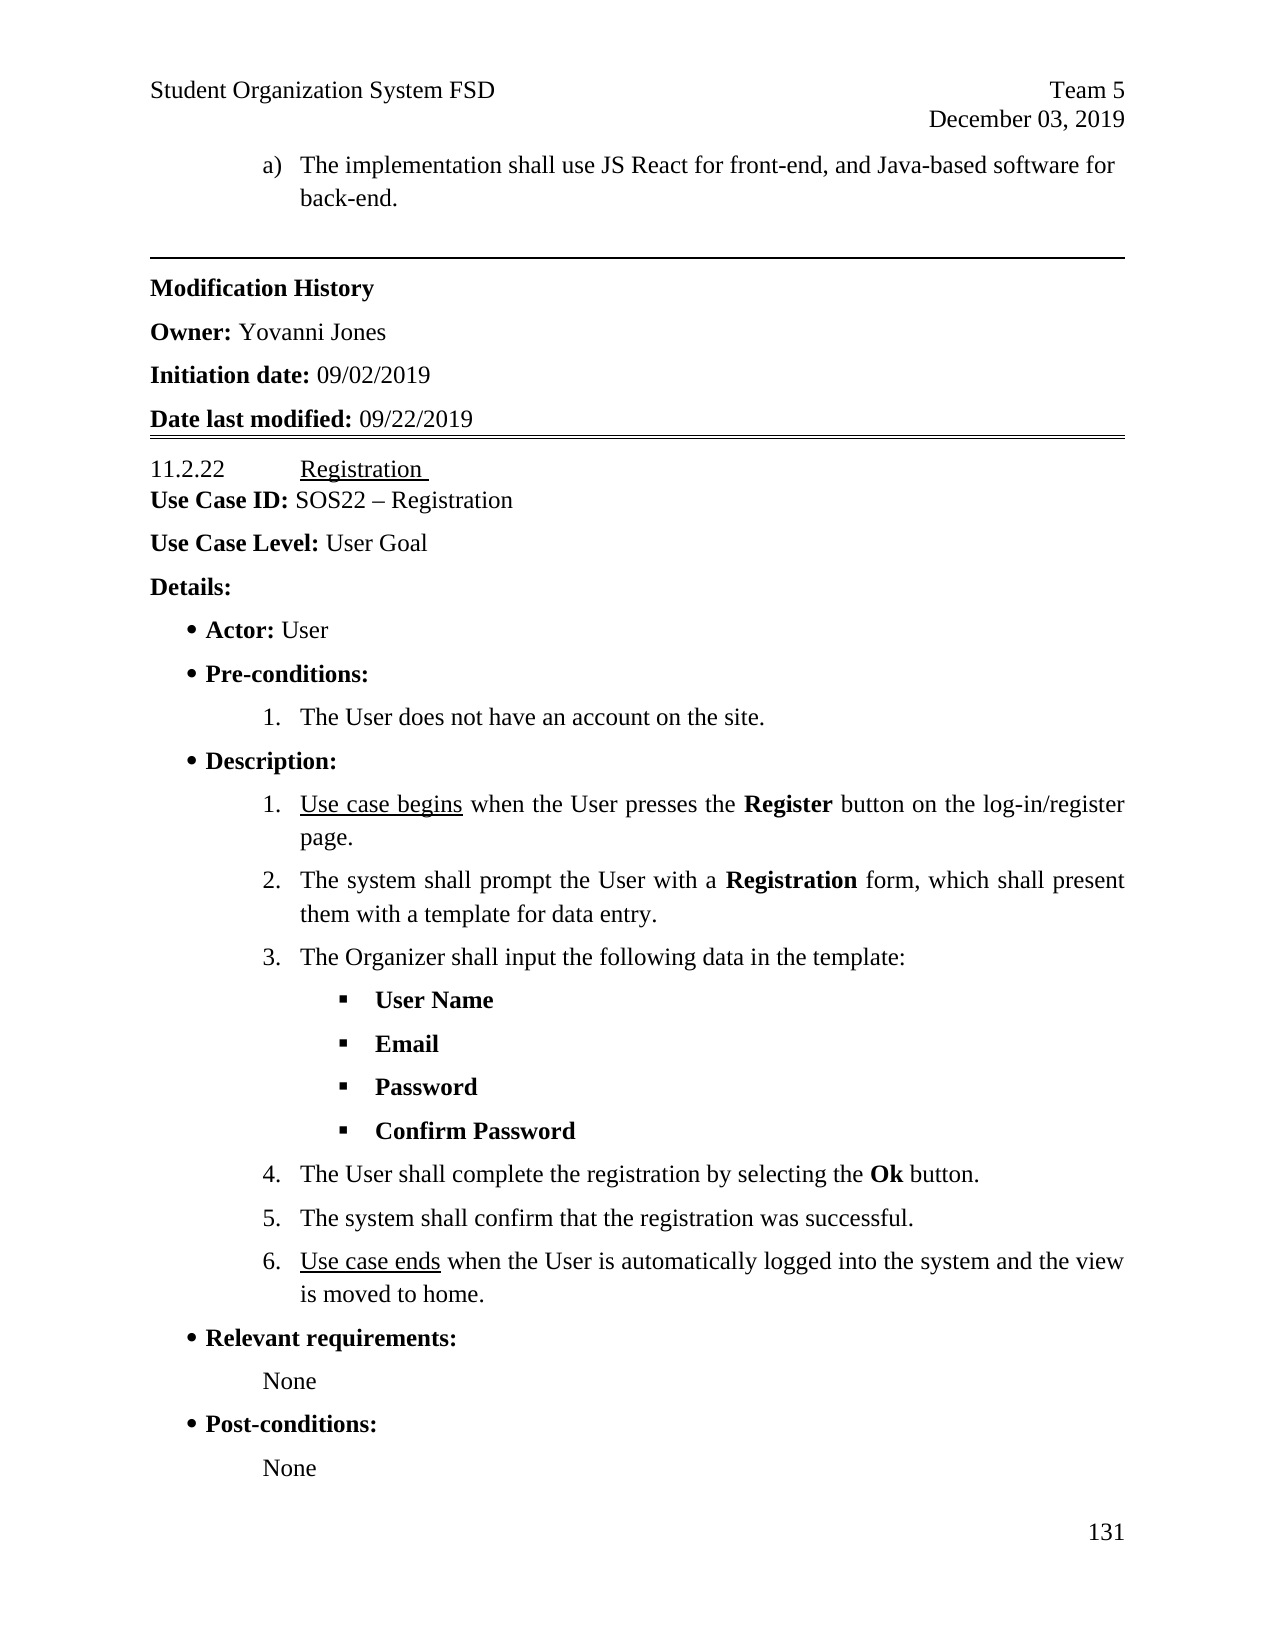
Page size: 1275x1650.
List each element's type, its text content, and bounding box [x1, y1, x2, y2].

list User Name [337, 986, 1125, 1014]
list Pre-conditions: [187, 659, 1125, 688]
list The Organizer shall input the following data in the template: [262, 942, 1125, 971]
text Details: [150, 572, 1125, 601]
text Owner: Yovanni Jones [150, 317, 1125, 346]
text Date last modified: 09/22/2019 [150, 404, 1125, 435]
text Use Case Level: User Goal [150, 528, 1125, 557]
list Email [337, 1029, 1125, 1058]
text None [150, 1453, 1125, 1482]
list The system shall confirm that the registration was successful. [262, 1203, 1125, 1231]
text Use Case ID: SOS22 – Registration [150, 485, 1125, 514]
list Password [337, 1072, 1125, 1101]
text Modification History [150, 273, 1125, 302]
list The User does not have an account on the site. [262, 702, 1125, 731]
subtitle Registration [150, 454, 1125, 483]
list Use case ends when the User is automatically logged into the system and the view is moved to home. [262, 1246, 1125, 1308]
list Relevant requirements: [187, 1323, 1125, 1351]
text None [225, 1366, 1125, 1395]
list Use case begins when the User presses the Register button on the log-in/register page. [262, 789, 1125, 851]
text Initiation date: 09/02/2019 [150, 360, 1125, 389]
list Actor: User [187, 615, 1125, 644]
list The implementation shall use JS React for front-end, and Java-based software for back-end. [262, 150, 1125, 212]
list Description: [187, 746, 1125, 774]
list Post-conditions: [187, 1409, 1125, 1438]
list The system shall prompt the User with a Registration form, which shall present them with a template for data entry. [262, 866, 1125, 927]
list The User shall complete the registration by selecting the Ok button. [262, 1159, 1125, 1188]
list Confirm Password [337, 1116, 1125, 1144]
